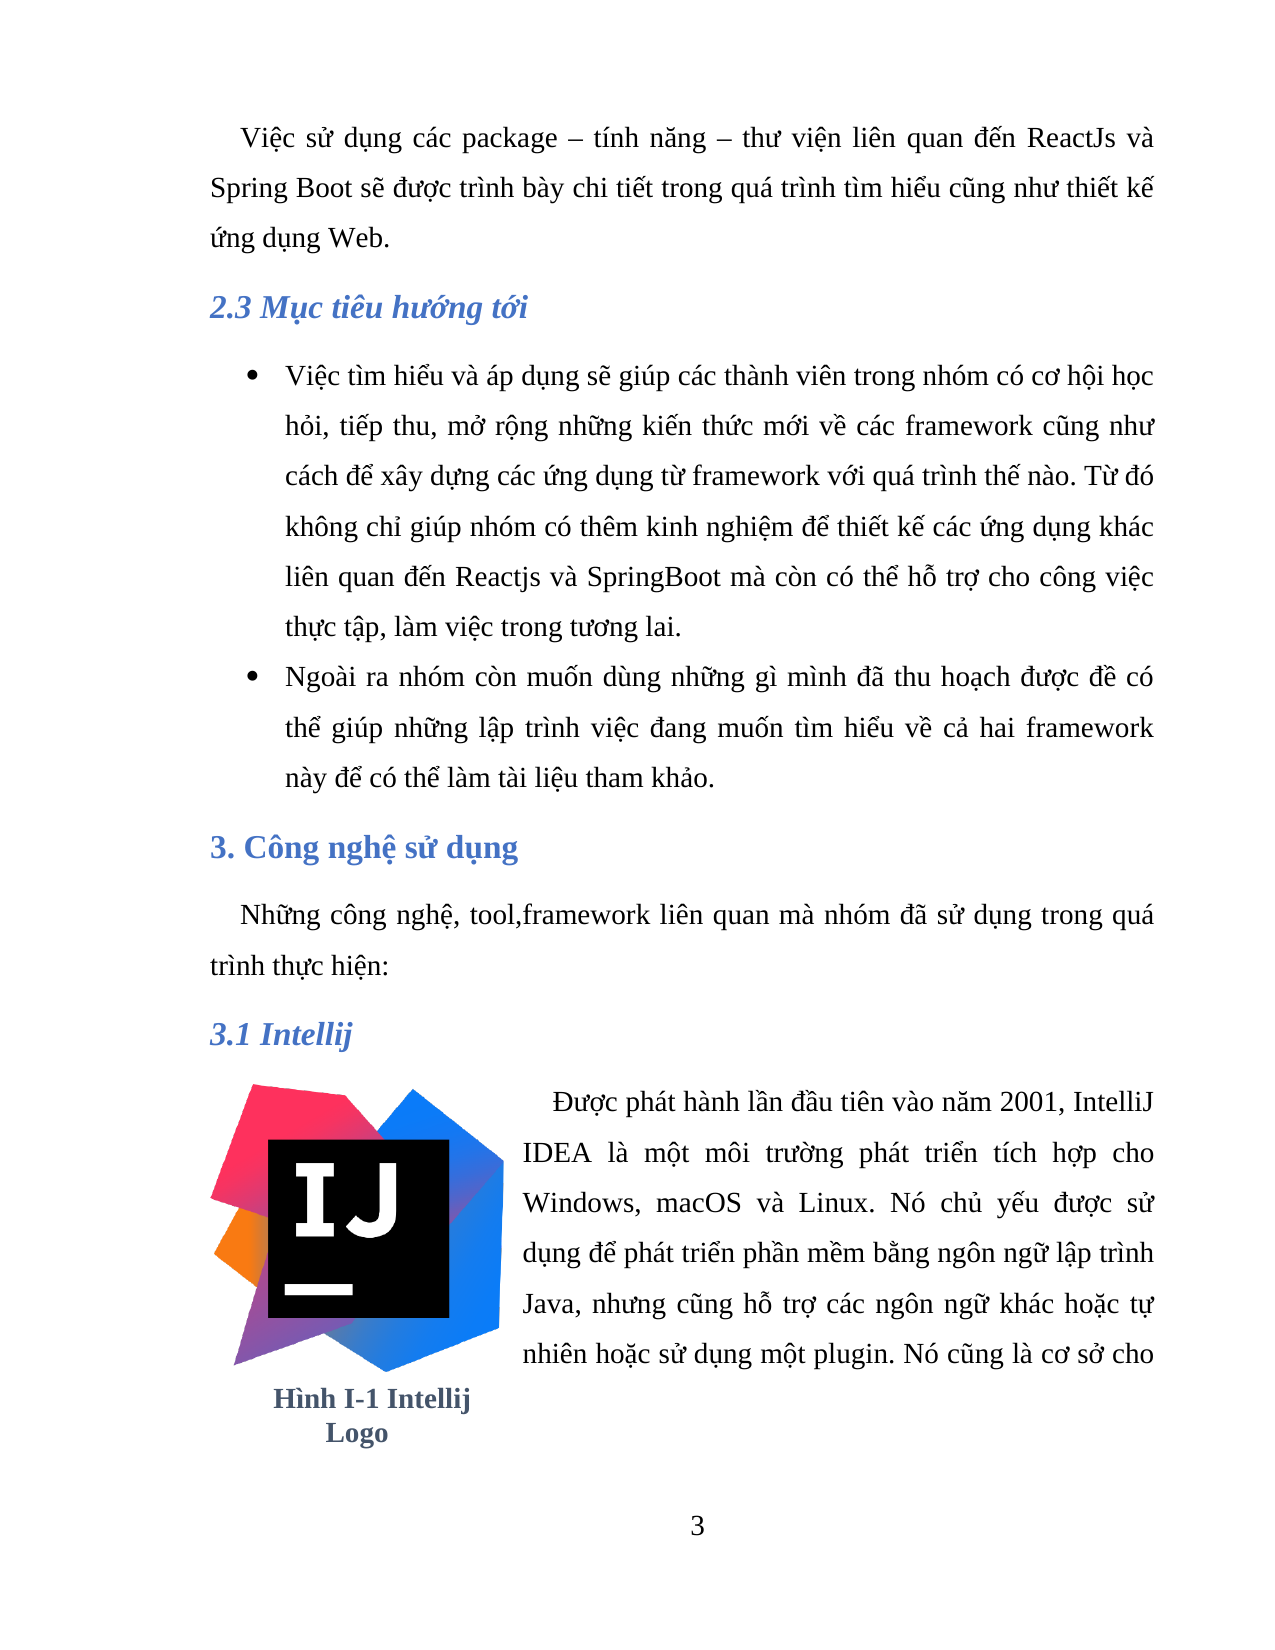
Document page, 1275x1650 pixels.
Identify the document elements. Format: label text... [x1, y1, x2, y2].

picture [210, 1084, 504, 1372]
text Việc sử dụng các package – tính năng – thư viện liên quan đến ReactJs và Spring Boot sẽ được trình bày chi tiết trong quá trình tìm hiểu cũng như thiết kế ứng dụng Web. [210, 120, 1155, 254]
subtitle Intellij [210, 1014, 1155, 1053]
subtitle Công nghệ sử dụng [210, 827, 1155, 866]
list Việc tìm hiểu và áp dụng sẽ giúp các thành viên trong nhóm có cơ hội học hỏi, tiếp thu, mở rộng những kiến thức mới về các framework cũng như cách để xây dựng các ứng dụng từ framework với quá trình thế nào. Từ đó không chỉ giúp nhóm có thêm kinh nghiệm để thiết kế các ứng dụng khác liên quan đến Reactjs và SpringBoot mà còn có thể hỗ trợ cho công việc thực tập, làm việc trong tương lai. [247, 358, 1155, 643]
list Ngoài ra nhóm còn muốn dùng những gì mình đã thu hoạch được đề có thể giúp những lập trình việc đang muốn tìm hiểu về cả hai framework này để có thể làm tài liệu tham khảo. [247, 659, 1155, 794]
text Những công nghệ, tool,framework liên quan mà nhóm đã sử dụng trong quá trình thực hiện: [210, 897, 1155, 981]
subtitle Mục tiêu hướng tới [210, 288, 1155, 326]
